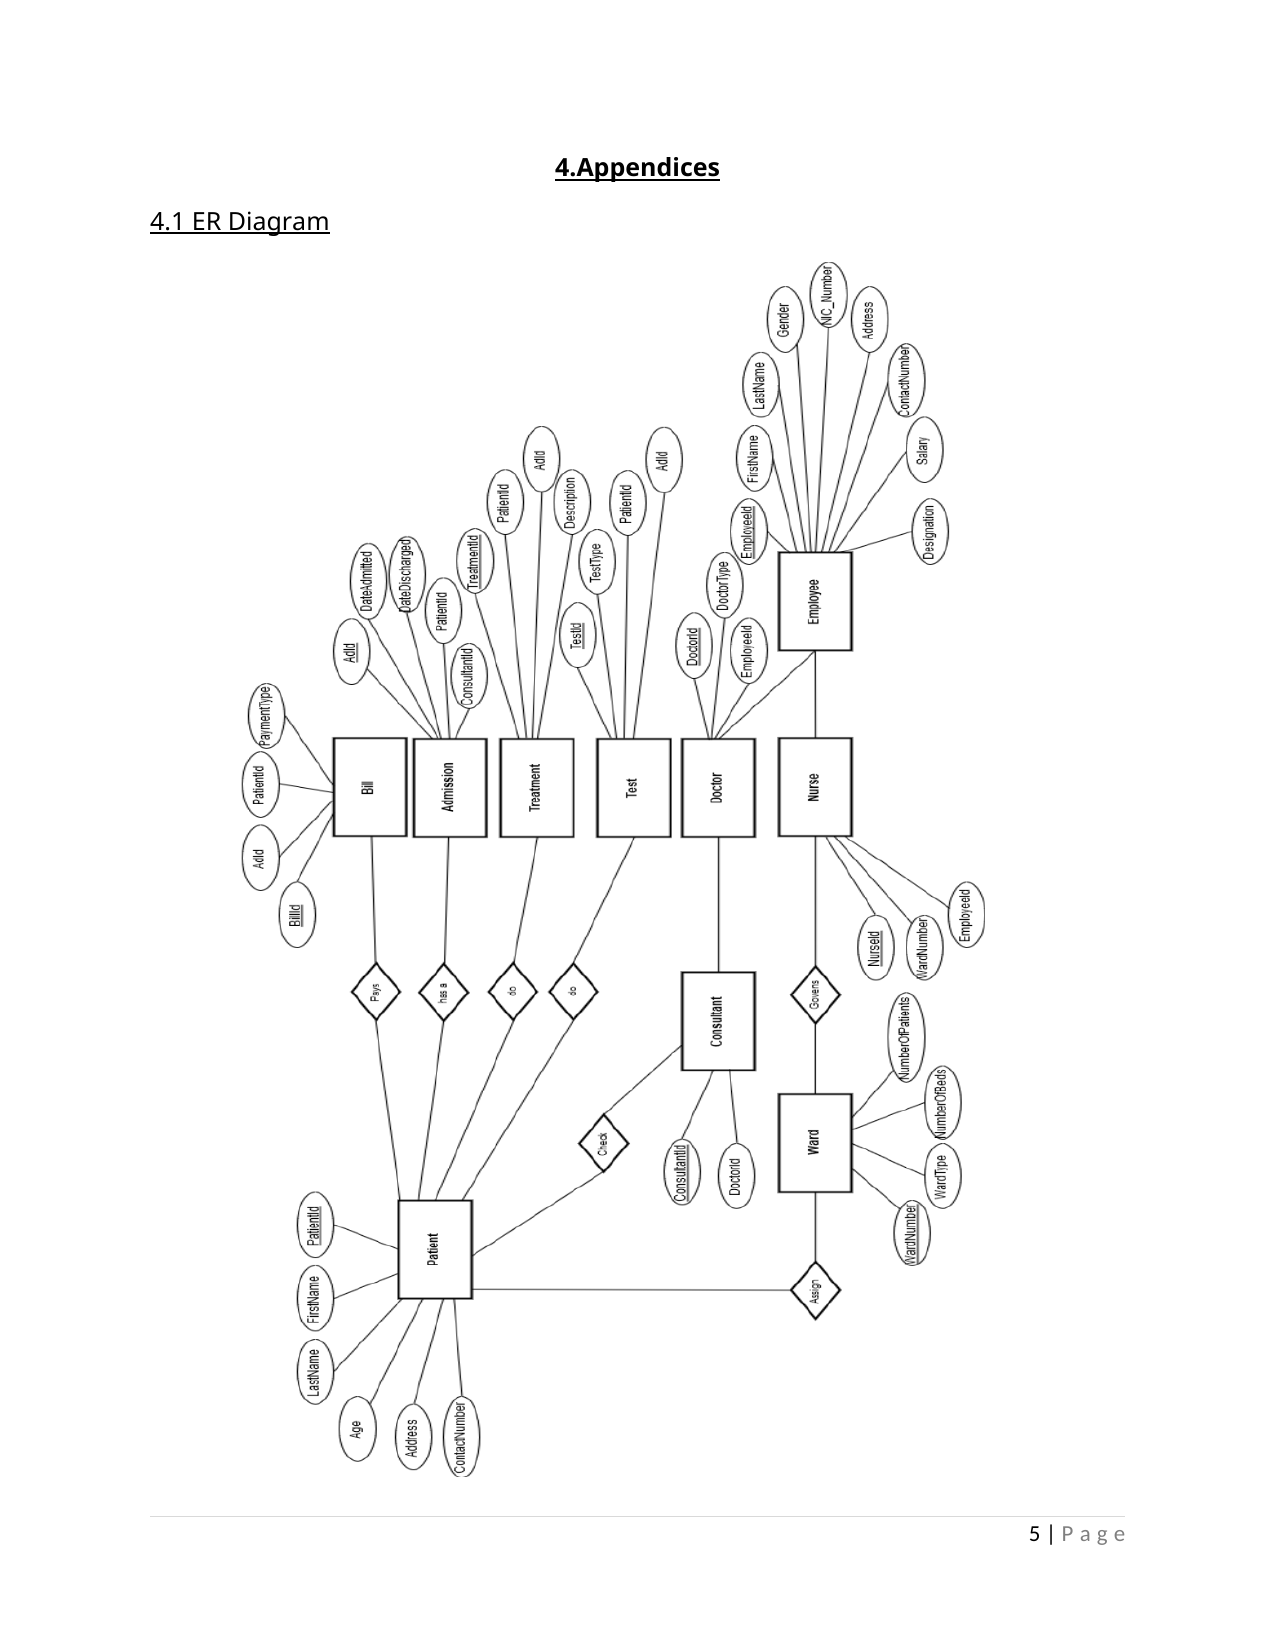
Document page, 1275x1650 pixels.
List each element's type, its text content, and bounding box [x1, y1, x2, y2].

text 4.Appendices [150, 150, 1125, 184]
picture [242, 263, 985, 1477]
text 4.1 ER Diagram [150, 203, 1125, 237]
